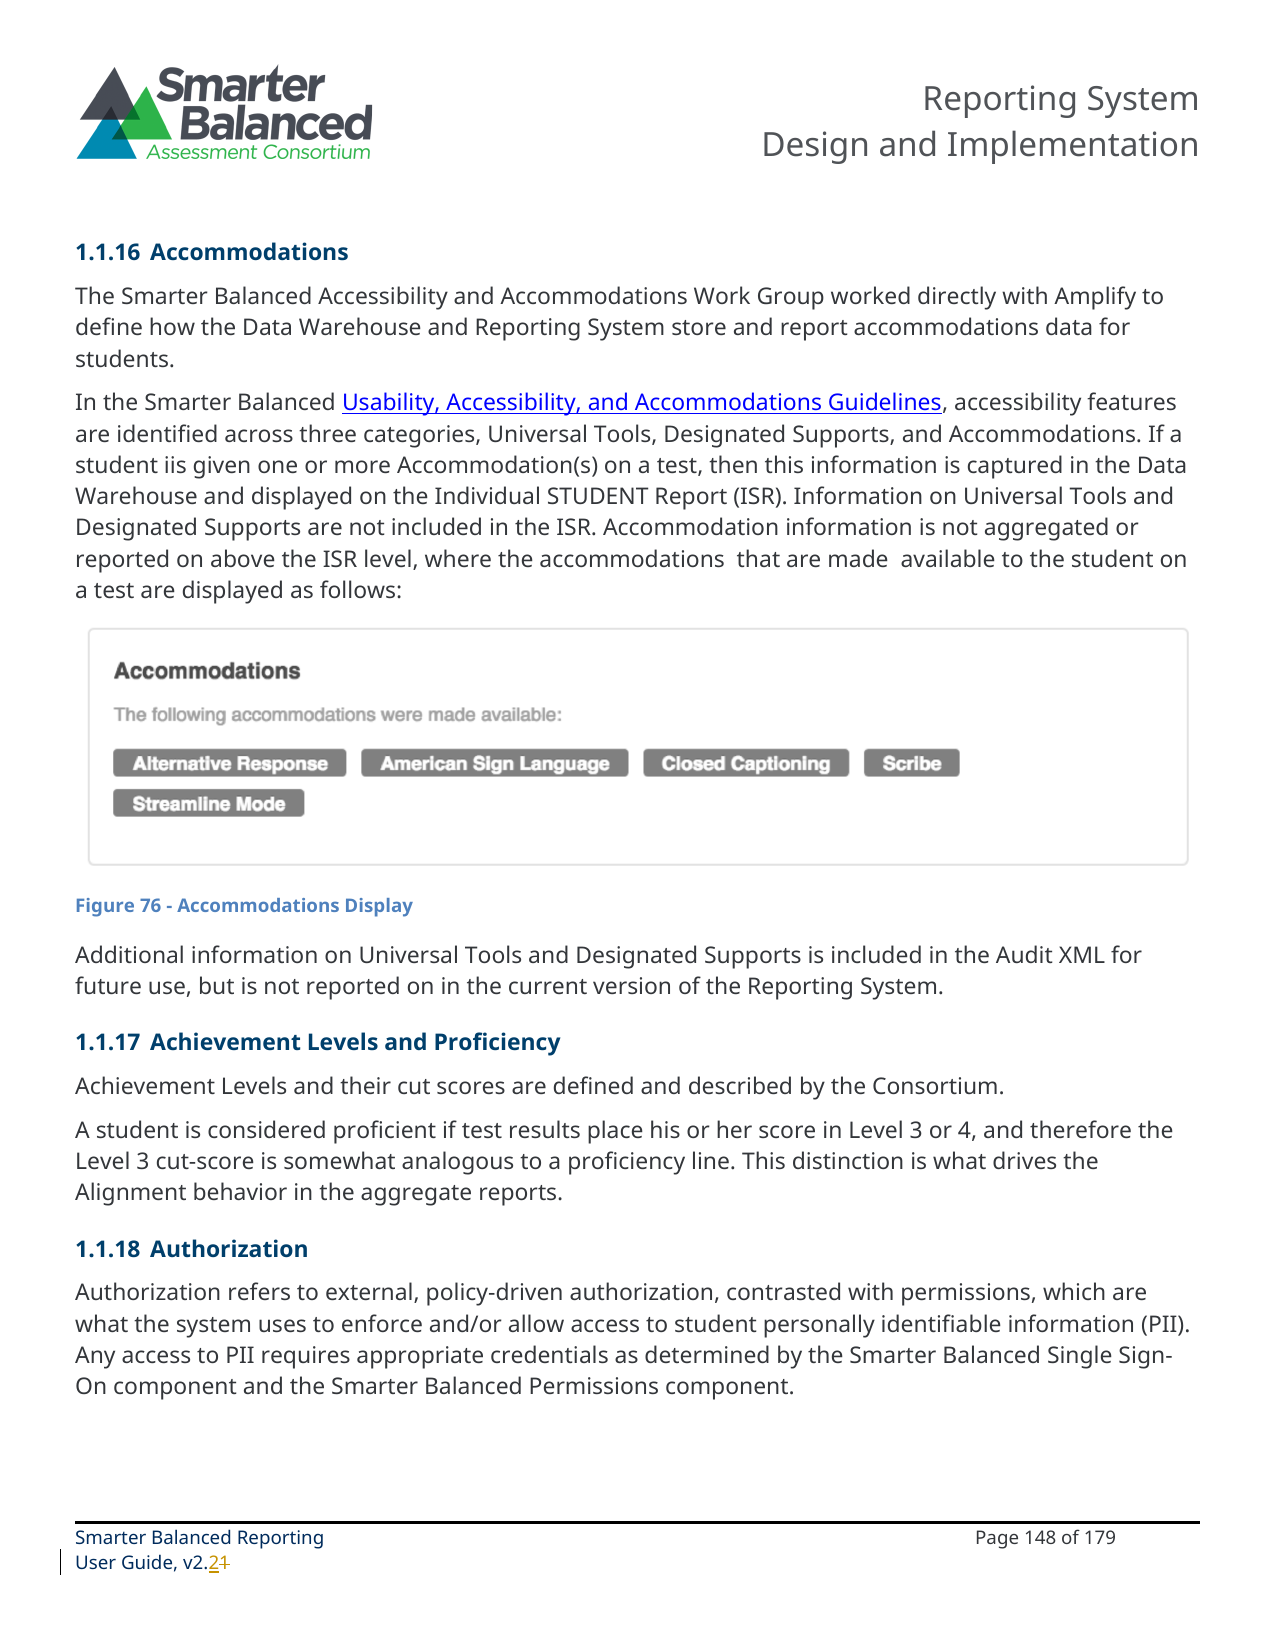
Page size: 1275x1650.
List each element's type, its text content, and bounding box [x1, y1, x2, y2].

subtitle Achievement Levels and Proficiency [75, 1026, 1200, 1058]
picture [75, 617, 1200, 880]
picture [76, 64, 373, 159]
text Achievement Levels and their cut scores are defined and described by the Consortium. [75, 1070, 1200, 1101]
text The Smarter Balanced Accessibility and Accommodations Work Group worked directly with Amplify to define how the Data Warehouse and Reporting System store and report accommodations data for students. [75, 280, 1200, 374]
text In the Smarter Balanced Usability, Accessibility, and Accommodations Guidelines, accessibility features are identified across three categories, Universal Tools, Designated Supports, and Accommodations. If a student iis given one or more Accommodation(s) on a test, then this information is captured in the Data Warehouse and displayed on the Individual STUDENT Report (ISR). Information on Universal Tools and Designated Supports are not included in the ISR. Accommodation information is not aggregated or reported on above the ISR level, where the accommodations that are made available to the student on a test are displayed as follows: [75, 386, 1200, 605]
subtitle Authorization [75, 1233, 1200, 1264]
list Authorization refers to external, policy-driven authorization, contrasted with permissions, which are what the system uses to enforce and/or allow access to student personally identifiable information (PII). Any access to PII requires appropriate credentials as determined by the Smarter Balanced Single Sign-On component and the Smarter Balanced Permissions component. [75, 1276, 1200, 1401]
subtitle Accommodations [75, 236, 1200, 267]
text Additional information on Universal Tools and Designated Supports is included in the Audit XML for future use, but is not reported on in the current version of the Reporting System. [75, 939, 1200, 1001]
text Figure 76 - Accommodations Display [75, 892, 1200, 918]
text A student is considered proficient if test results place his or her score in Level 3 or 4, and therefore the Level 3 cut-score is somewhat analogous to a proficiency line. This distinction is what drives the Alignment behavior in the aggregate reports. [75, 1114, 1200, 1208]
